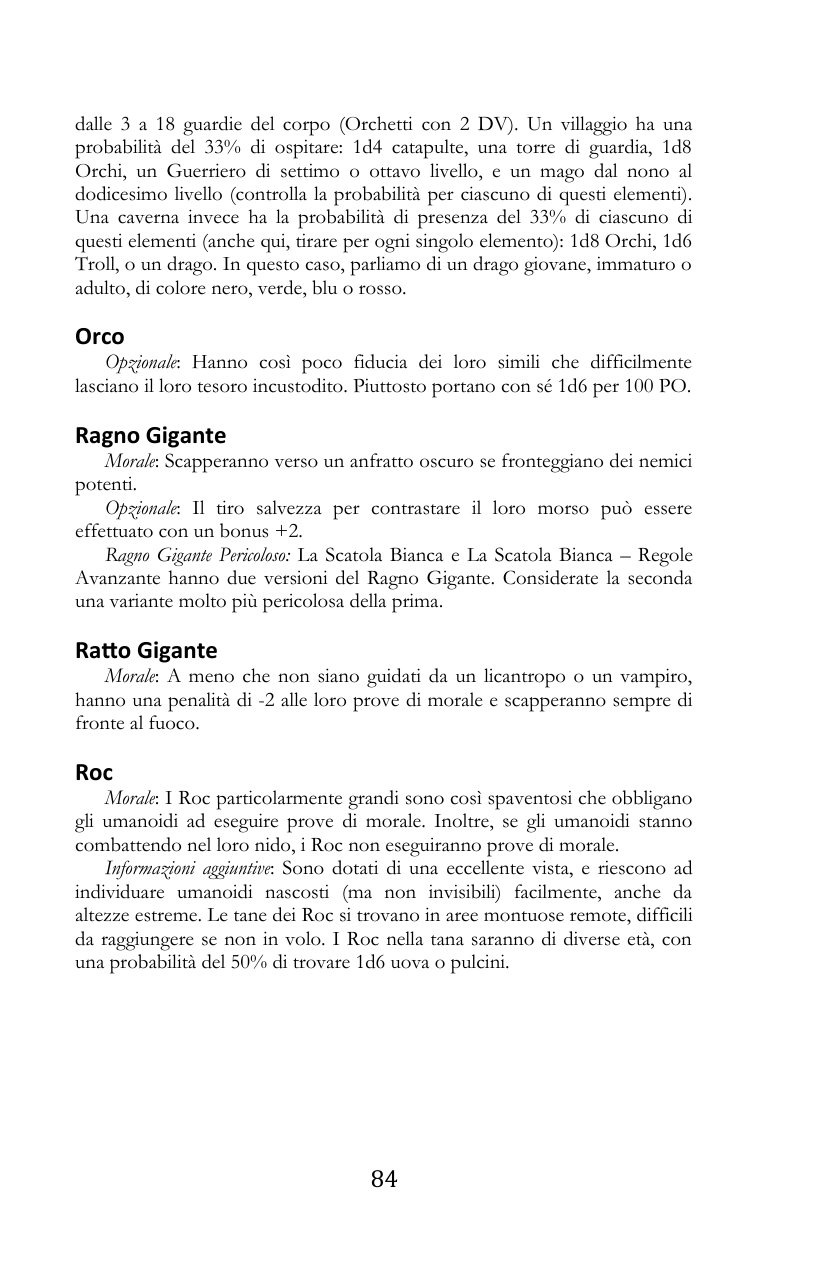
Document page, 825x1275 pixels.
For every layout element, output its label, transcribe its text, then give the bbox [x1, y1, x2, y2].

subtitle Roc [75, 756, 693, 786]
text Opzionale: Hanno così poco fiducia dei loro simili che difficilmente lasciano il loro tesoro incustodito. Piuttosto portano con sé 1d6 per 100 PO. [75, 351, 693, 398]
subtitle Orco [75, 321, 693, 351]
subtitle Ratto Gigante [75, 634, 693, 665]
text Morale: A meno che non siano guidati da un licantropo o un vampiro, hanno una penalità di -2 alle loro prove di morale e scapperanno sempre di fronte al fuoco. [75, 665, 693, 735]
text Morale: I Roc particolarmente grandi sono così spaventosi che obbligano gli umanoidi ad eseguire prove di morale. Inoltre, se gli umanoidi stanno combattendo nel loro nido, i Roc non eseguiranno prove di morale. [75, 786, 693, 857]
text Informazioni aggiuntive: Sono dotati di una eccellente vista, e riescono ad individuare umanoidi nascosti (ma non invisibili) facilmente, anche da altezze estreme. Le tane dei Roc si trovano in aree montuose remote, difficili da raggiungere se non in volo. I Roc nella tana saranno di diverse età, con una probabilità del 50% di trovare 1d6 uova o pulcini. [75, 857, 693, 974]
subtitle Ragno Gigante [75, 419, 693, 449]
text Opzionale: Il tiro salvezza per contrastare il loro morso può essere effettuato con un bonus +2. [75, 496, 693, 543]
text Ragno Gigante Pericoloso: La Scatola Bianca e La Scatola Bianca – Regole Avanzante hanno due versioni del Ragno Gigante. Considerate la seconda una variante molto più pericolosa della prima. [75, 543, 693, 613]
text Morale: Scapperanno verso un anfratto oscuro se fronteggiano dei nemici potenti. [75, 449, 693, 496]
